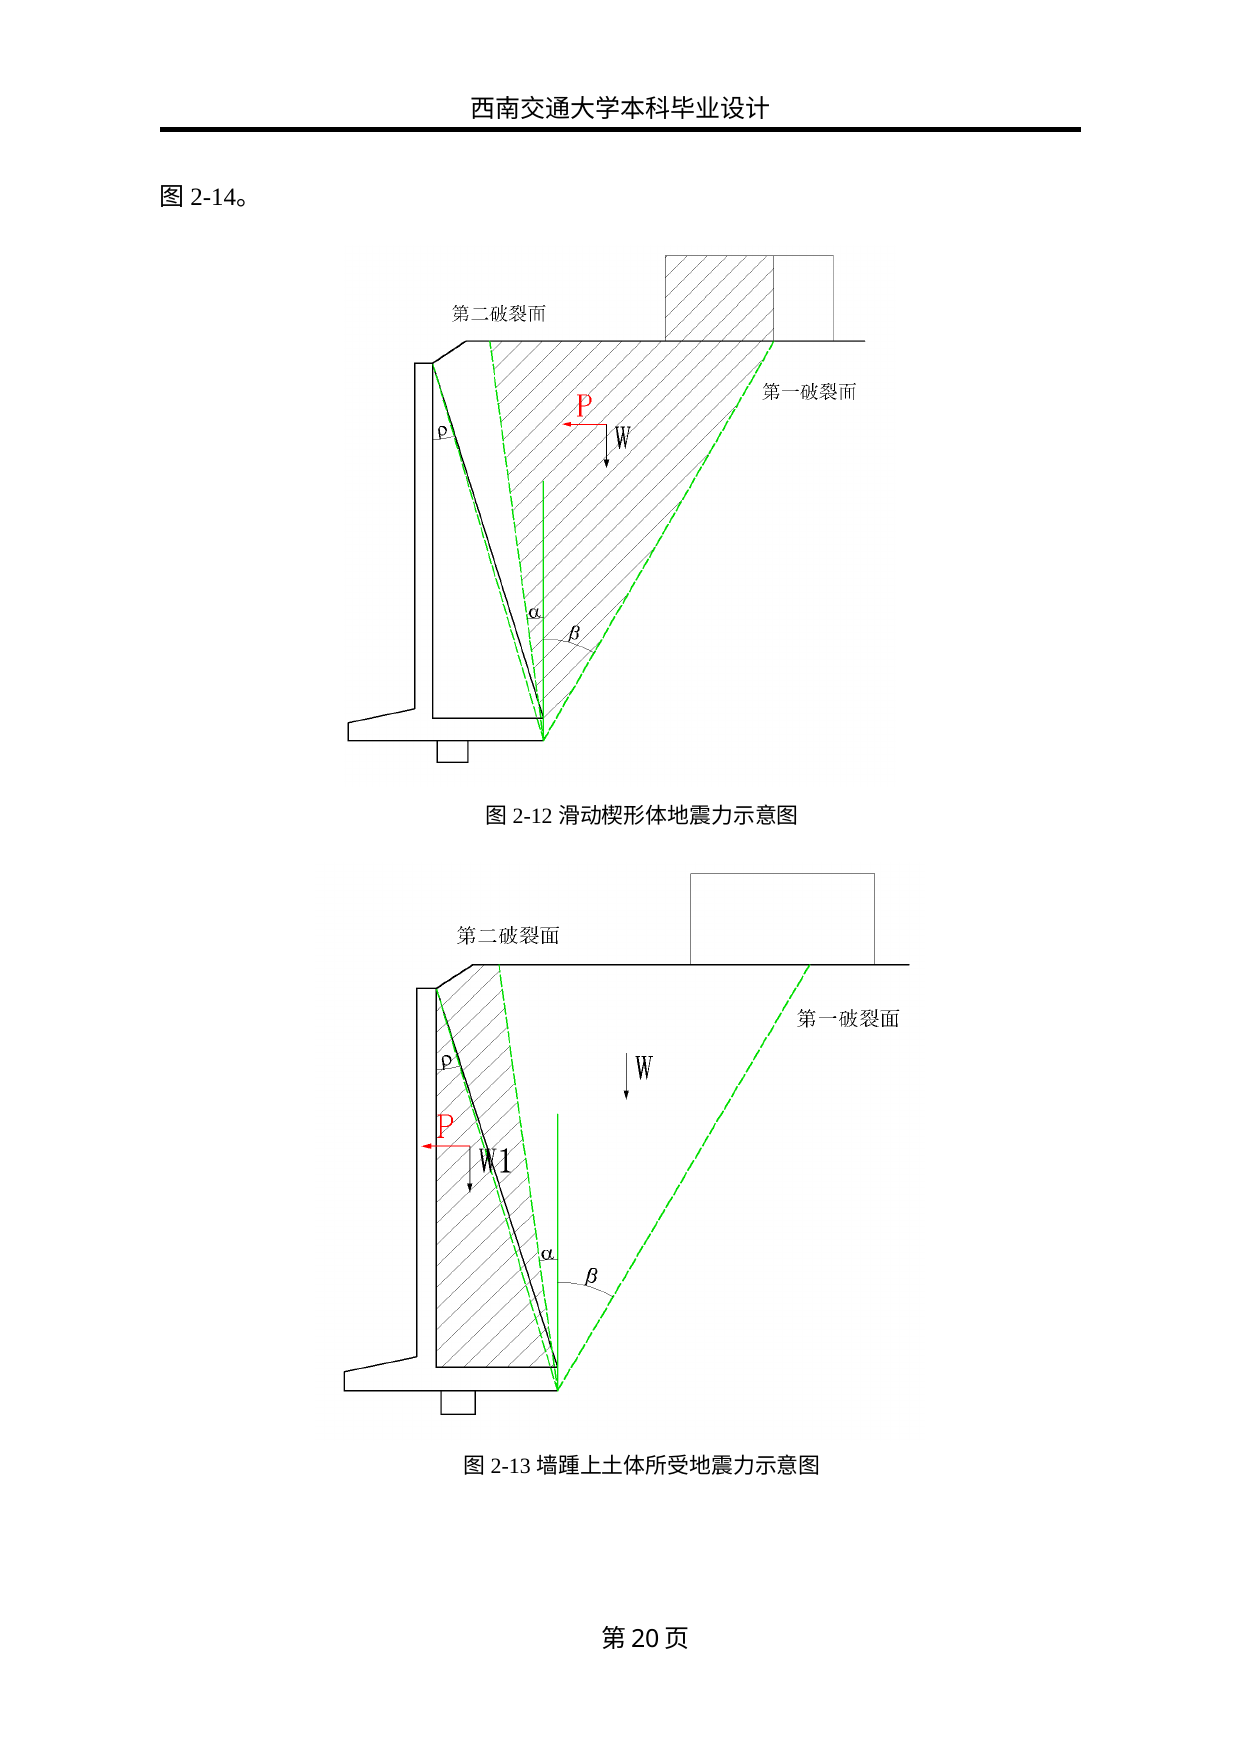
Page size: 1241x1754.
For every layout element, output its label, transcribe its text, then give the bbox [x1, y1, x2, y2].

picture [344, 245, 897, 787]
picture [314, 862, 926, 1441]
text 图 2-12 滑动楔形体地震力示意图 [159, 798, 1081, 830]
text 图 2-13 墙踵上土体所受地震力示意图 [159, 1447, 1081, 1480]
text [159, 162, 1081, 227]
